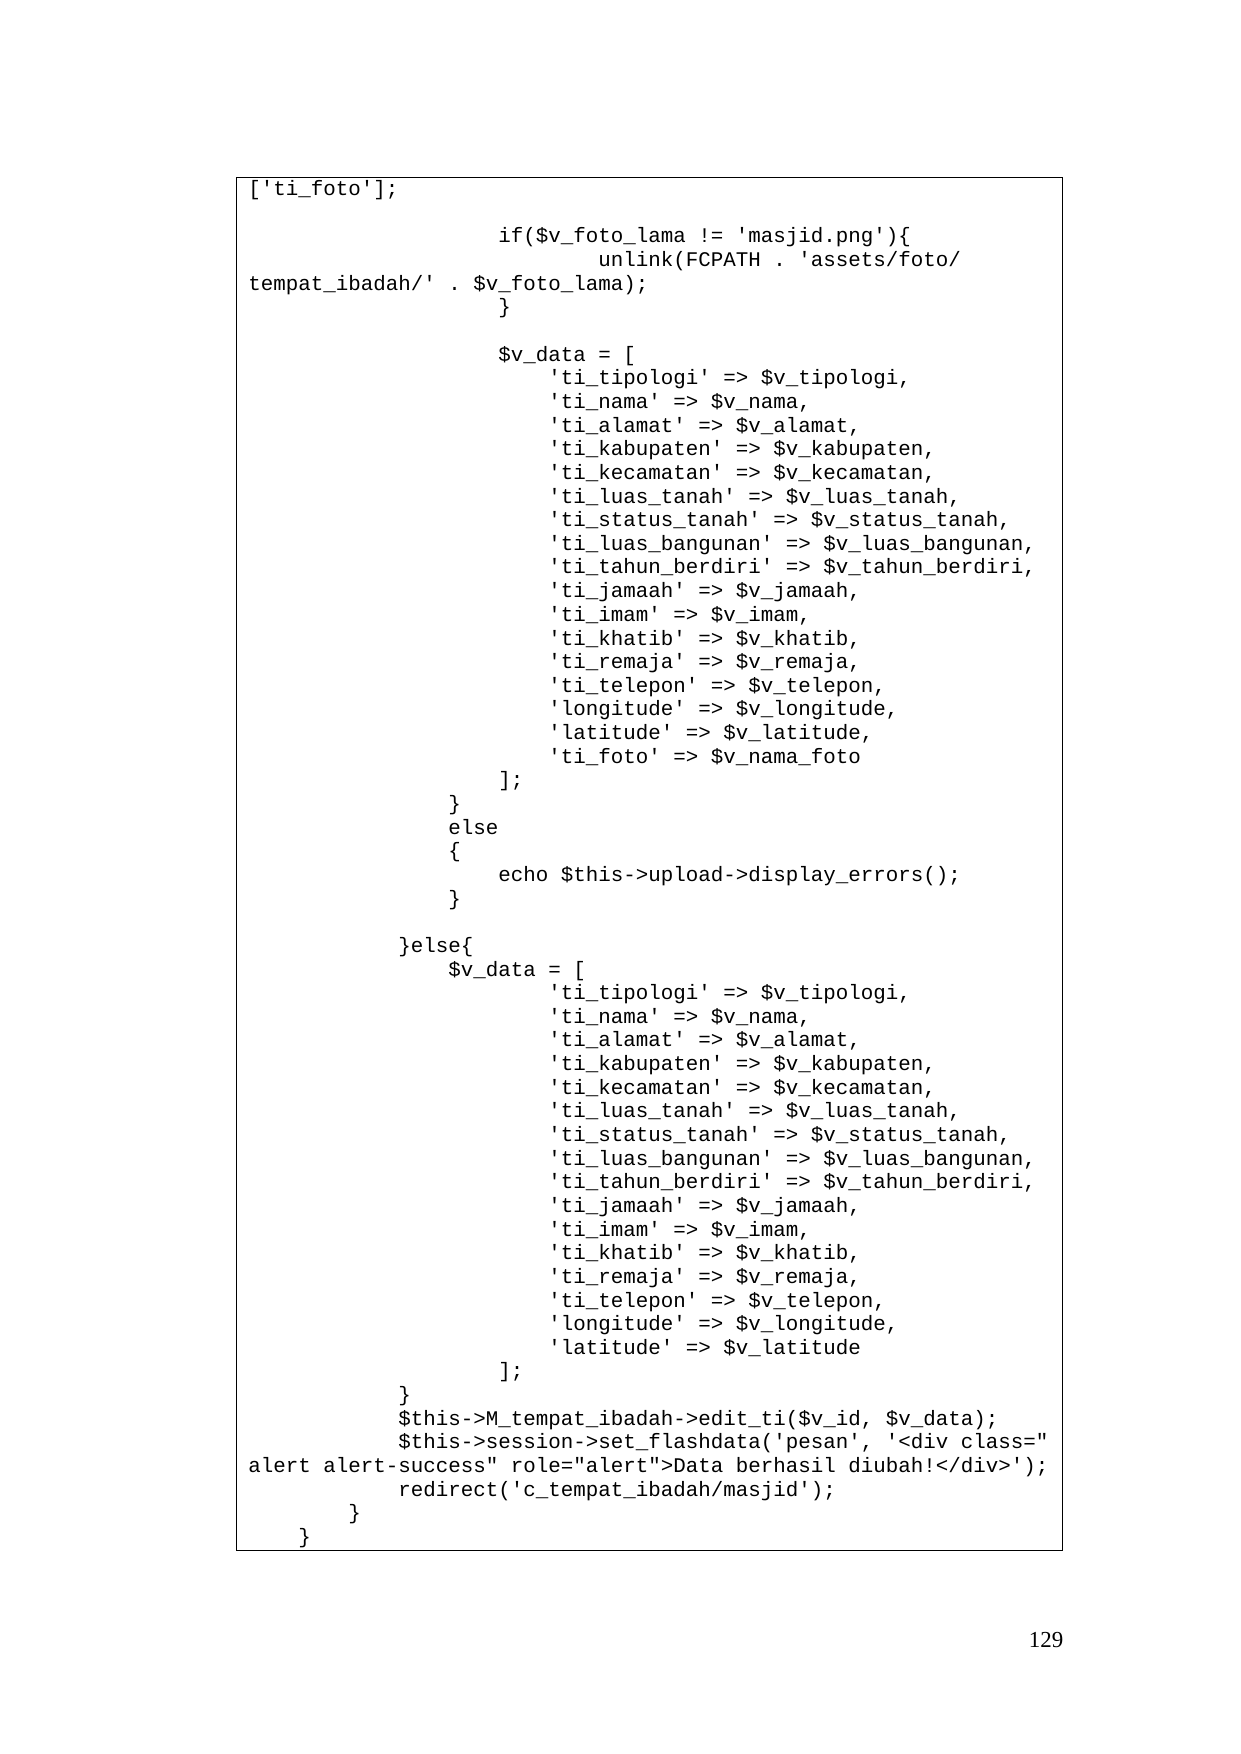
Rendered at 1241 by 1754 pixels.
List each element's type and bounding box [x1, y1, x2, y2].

table_header [237, 178, 1062, 1550]
